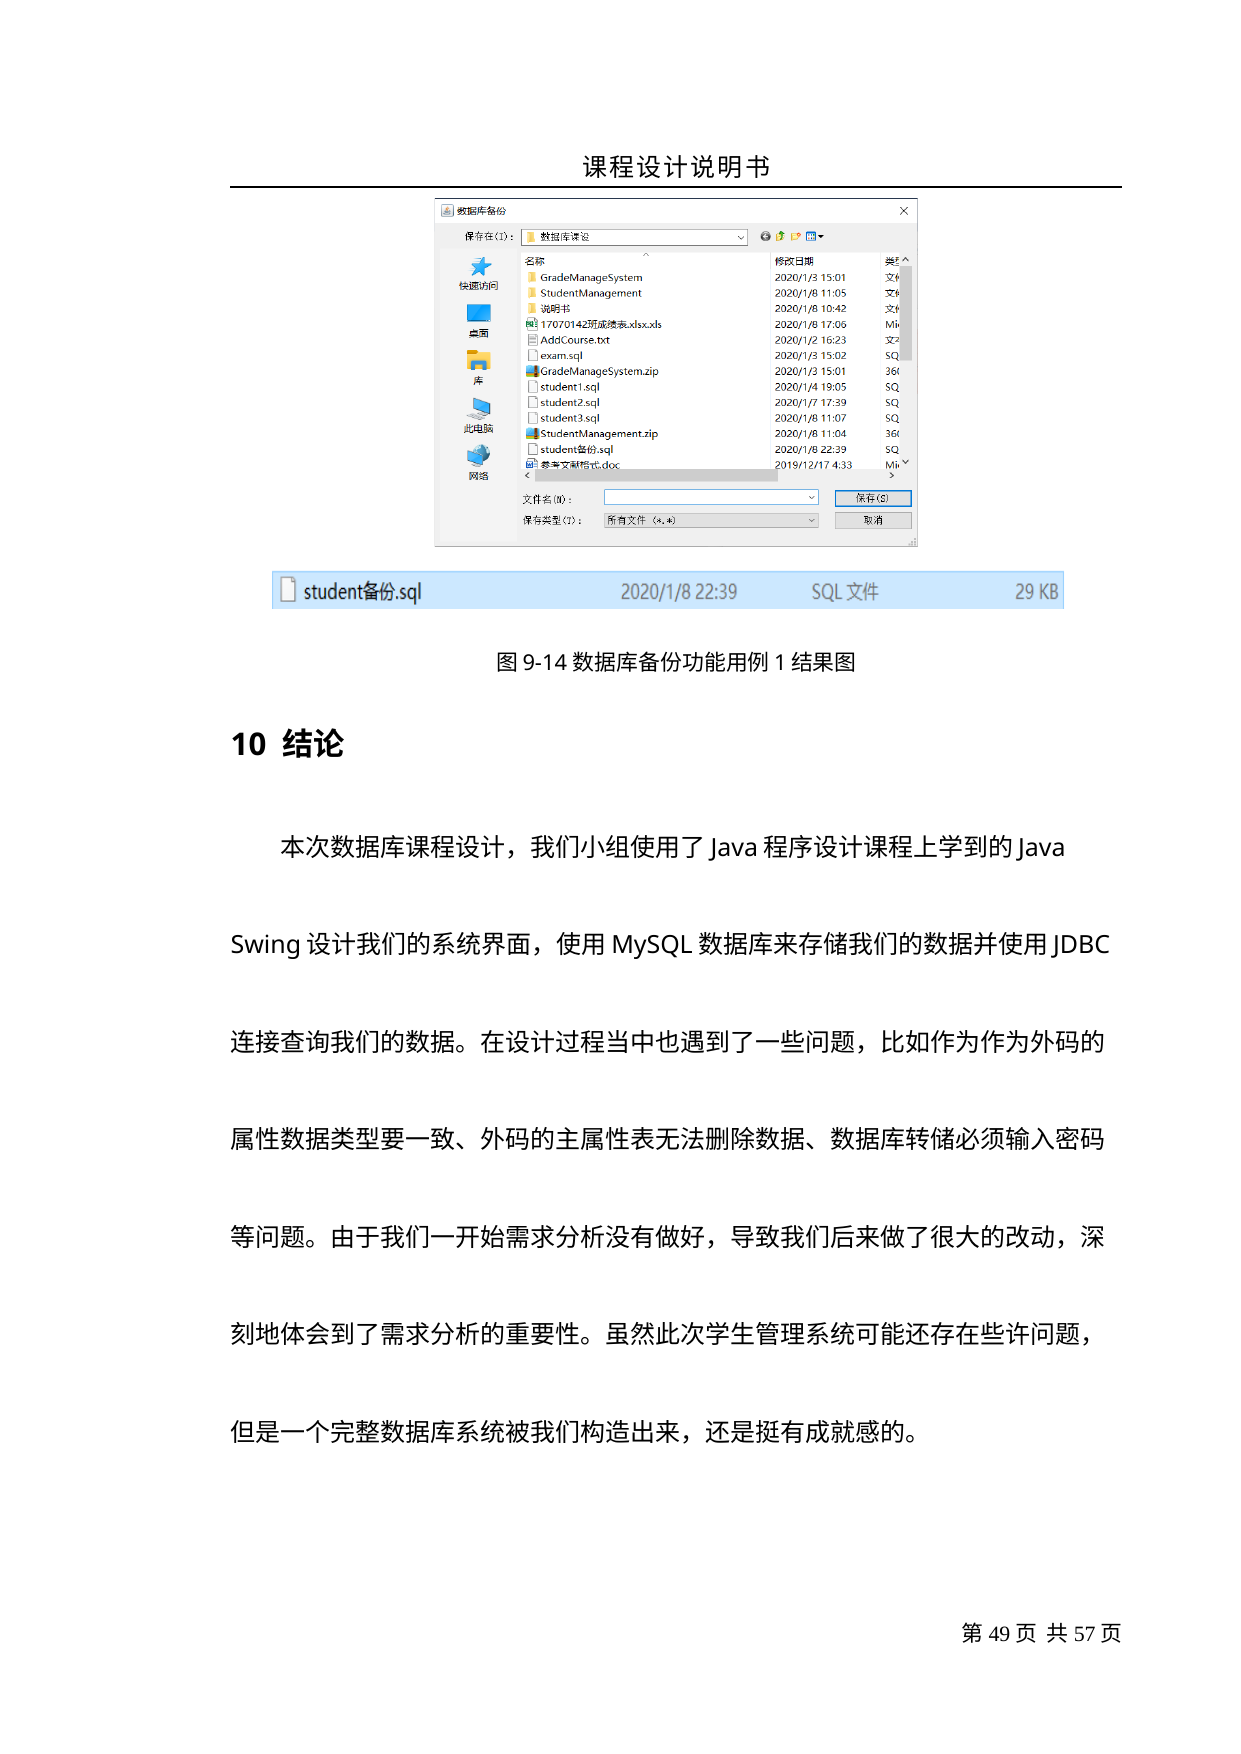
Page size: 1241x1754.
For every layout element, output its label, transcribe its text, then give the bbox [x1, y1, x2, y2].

text 10 结论 [230, 709, 1122, 774]
picture [434, 198, 918, 547]
text 本次数据库课程设计，我们小组使用了Java程序设计课程上学到的Java Swing设计我们的系统界面，使用MySQL数据库来存储我们的数据并使用JDBC连接查询我们的数据。在设计过程当中也遇到了一些问题，比如作为作为外码的属性数据类型要一致、外码的主属性表无法删除数据、数据库转储必须输入密码等问题。由于我们一开始需求分析没有做好，导致我们后来做了很大的改动，深刻地体会到了需求分析的重要性。虽然此次学生管理系统可能还存在些许问题，但是一个完整数据库系统被我们构造出来，还是挺有成就感的。 [230, 813, 1122, 1463]
picture [271, 567, 1081, 609]
text 图9-14 数据库备份功能用例1结果图 [230, 644, 1122, 677]
